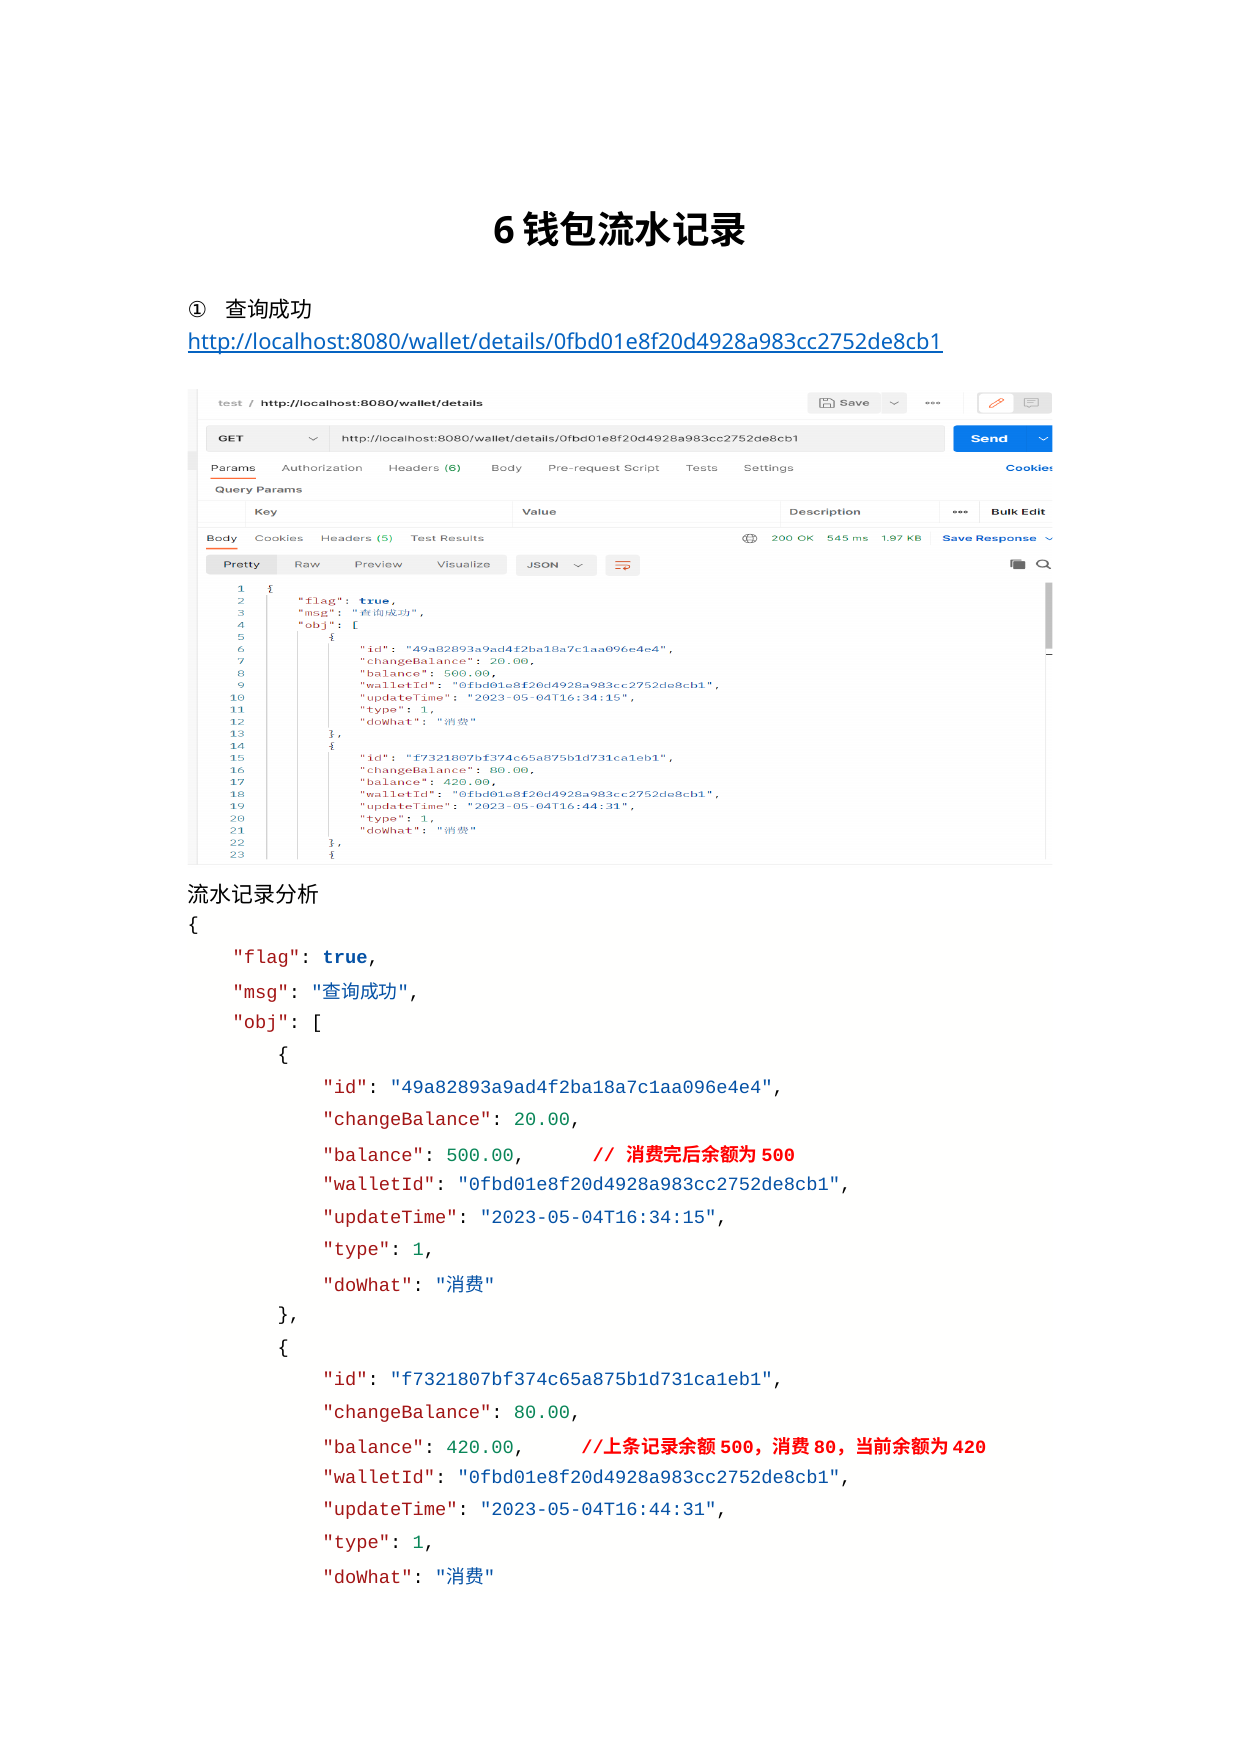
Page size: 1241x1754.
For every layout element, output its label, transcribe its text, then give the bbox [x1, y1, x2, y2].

text "flag": true, [187, 942, 1053, 974]
picture [187, 389, 1053, 868]
text "doWhat": "消费" [187, 1559, 1053, 1592]
text "balance": 500.00, // 消费完后余额为500 [187, 1137, 1053, 1169]
text "id": "f7321807bf374c65a875b1d731ca1eb1", [187, 1364, 1053, 1397]
text "obj": [ [187, 1007, 1053, 1039]
text "type": 1, [187, 1527, 1053, 1559]
text { [187, 909, 1053, 942]
text "doWhat": "消费" [187, 1267, 1053, 1299]
text "updateTime": "2023-05-04T16:34:15", [187, 1202, 1053, 1234]
text { [187, 1039, 1053, 1072]
text "changeBalance": 20.00, [187, 1104, 1053, 1137]
text "changeBalance": 80.00, [187, 1397, 1053, 1429]
text }, [187, 1299, 1053, 1332]
text { [187, 1332, 1053, 1364]
text "type": 1, [187, 1234, 1053, 1267]
text "walletId": "0fbd01e8f20d4928a983cc2752de8cb1", [187, 1169, 1053, 1202]
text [187, 1462, 1053, 1494]
text "balance": 420.00, //上条记录余额500，消费80，当前余额为420 [187, 1429, 1053, 1462]
text http://localhost:8080/wallet/details/0fbd01e8f20d4928a983cc2752de8cb1 [187, 324, 1053, 357]
text 流水记录分析 [187, 877, 1053, 909]
list 查询成功 [187, 292, 1053, 324]
text 6钱包流水记录 [187, 194, 1053, 259]
text "updateTime": "2023-05-04T16:44:31", [187, 1494, 1053, 1527]
text "id": "49a82893a9ad4f2ba18a7c1aa096e4e4", [187, 1072, 1053, 1104]
text "msg": "查询成功", [187, 974, 1053, 1007]
